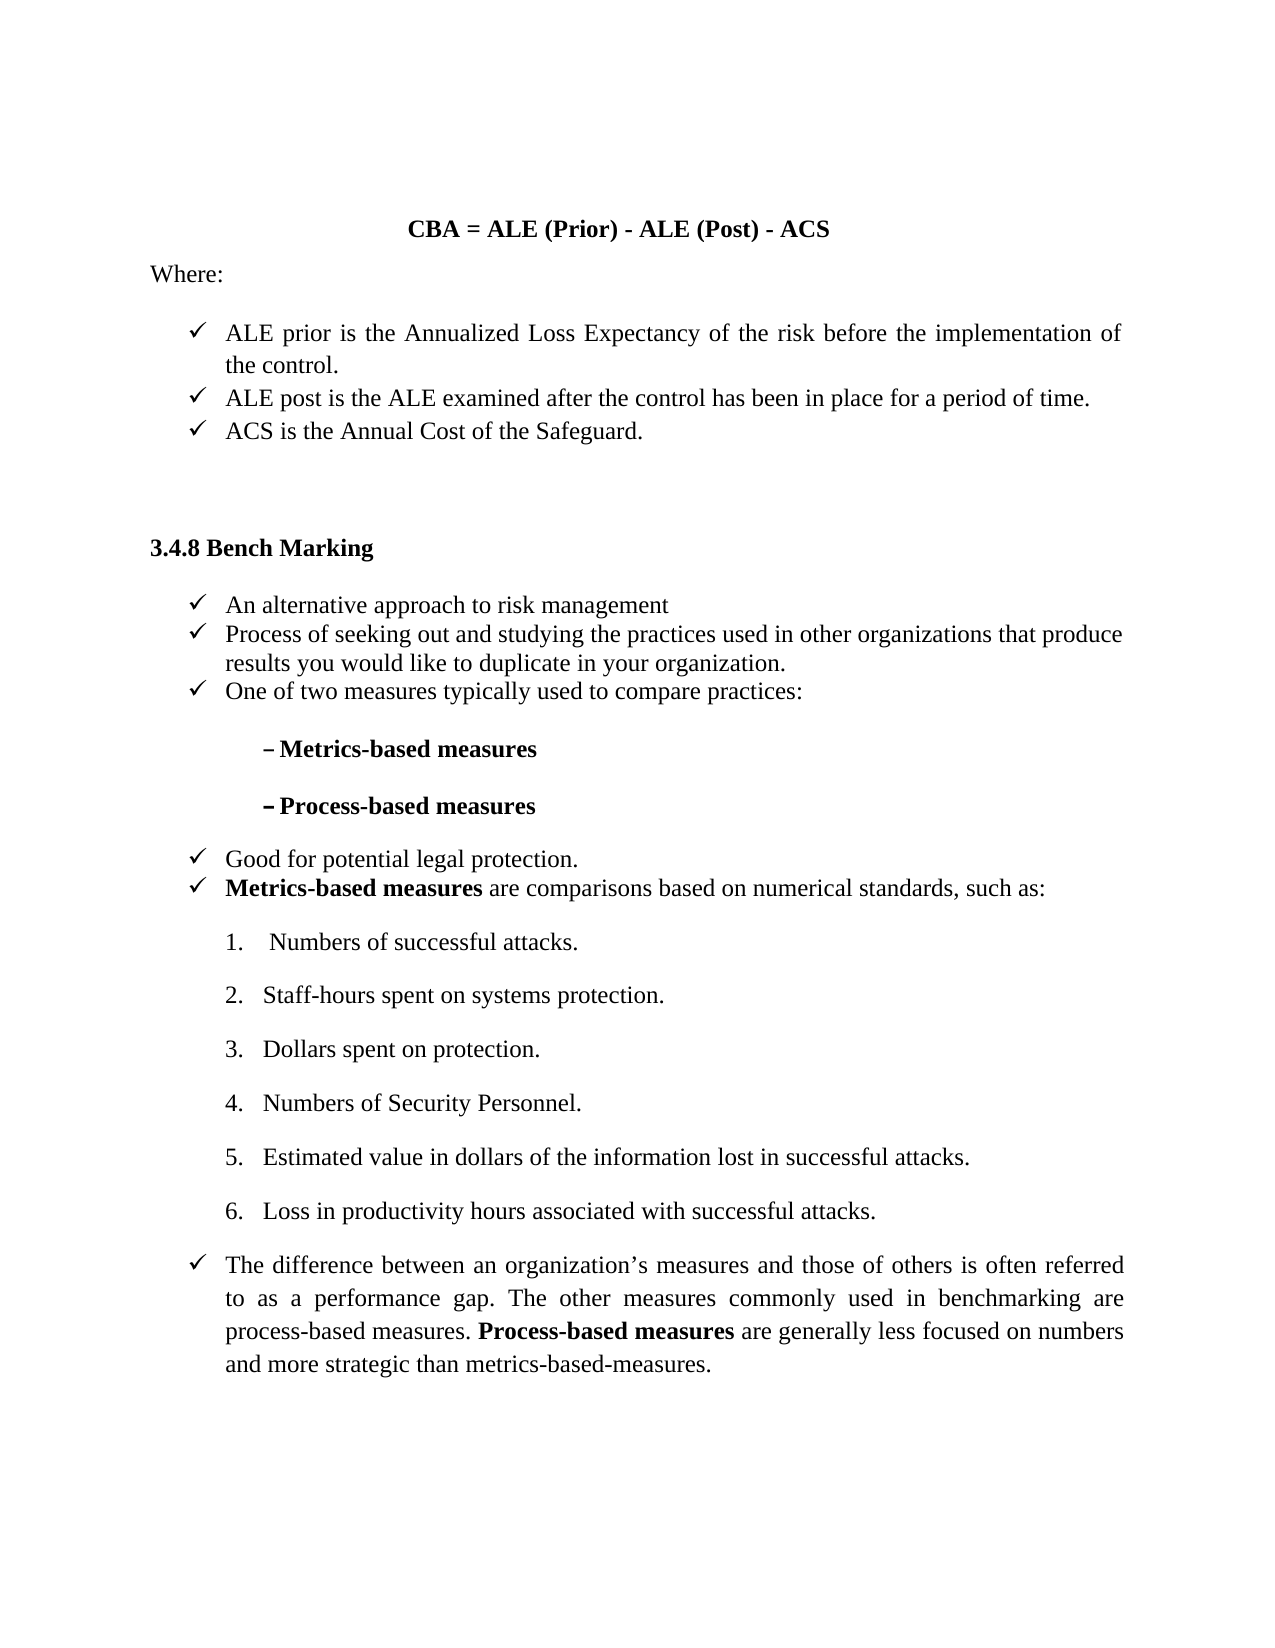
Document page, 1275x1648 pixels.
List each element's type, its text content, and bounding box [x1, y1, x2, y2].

list Dollars spent on protection. [225, 1034, 1206, 1063]
list ALE post is the ALE examined after the control has been in place for a period of time. [187, 384, 1206, 412]
list Process-based measures [262, 788, 1206, 822]
list Estimated value in dollars of the information lost in successful attacks. [225, 1142, 1206, 1171]
list ALE prior is the Annualized Loss Expectancy of the risk before the implementation of the control. [187, 318, 1124, 379]
list Numbers of Security Personnel. [225, 1088, 1206, 1117]
list Process of seeking out and studying the practices used in other organizations that produce results you would like to duplicate in your organization. [187, 619, 1125, 676]
list Good for potential legal protection. [187, 844, 1206, 873]
text Where: [150, 259, 1206, 288]
list Staff-hours spent on systems protection. [225, 981, 1206, 1009]
list An alternative approach to risk management [187, 590, 1206, 619]
list ACS is the Annual Cost of the Safeguard. [187, 416, 1206, 445]
subtitle Metrics-based measures [262, 731, 1206, 765]
list The difference between an organization’s measures and those of others is often referred to as a performance gap. The other measures commonly used in benchmarking are process-based measures. Process-based measures are generally less focused on numbers and more strategic than metrics-based-measures. [187, 1250, 1125, 1378]
list Loss in productivity hours associated with successful attacks. [225, 1196, 1206, 1224]
list One of two measures typically used to compare practices: [187, 676, 1206, 705]
list Numbers of successful attacks. [225, 927, 1206, 956]
list Metrics-based measures are comparisons based on numerical standards, such as: [187, 873, 1206, 902]
subtitle Bench Marking [150, 533, 1206, 562]
